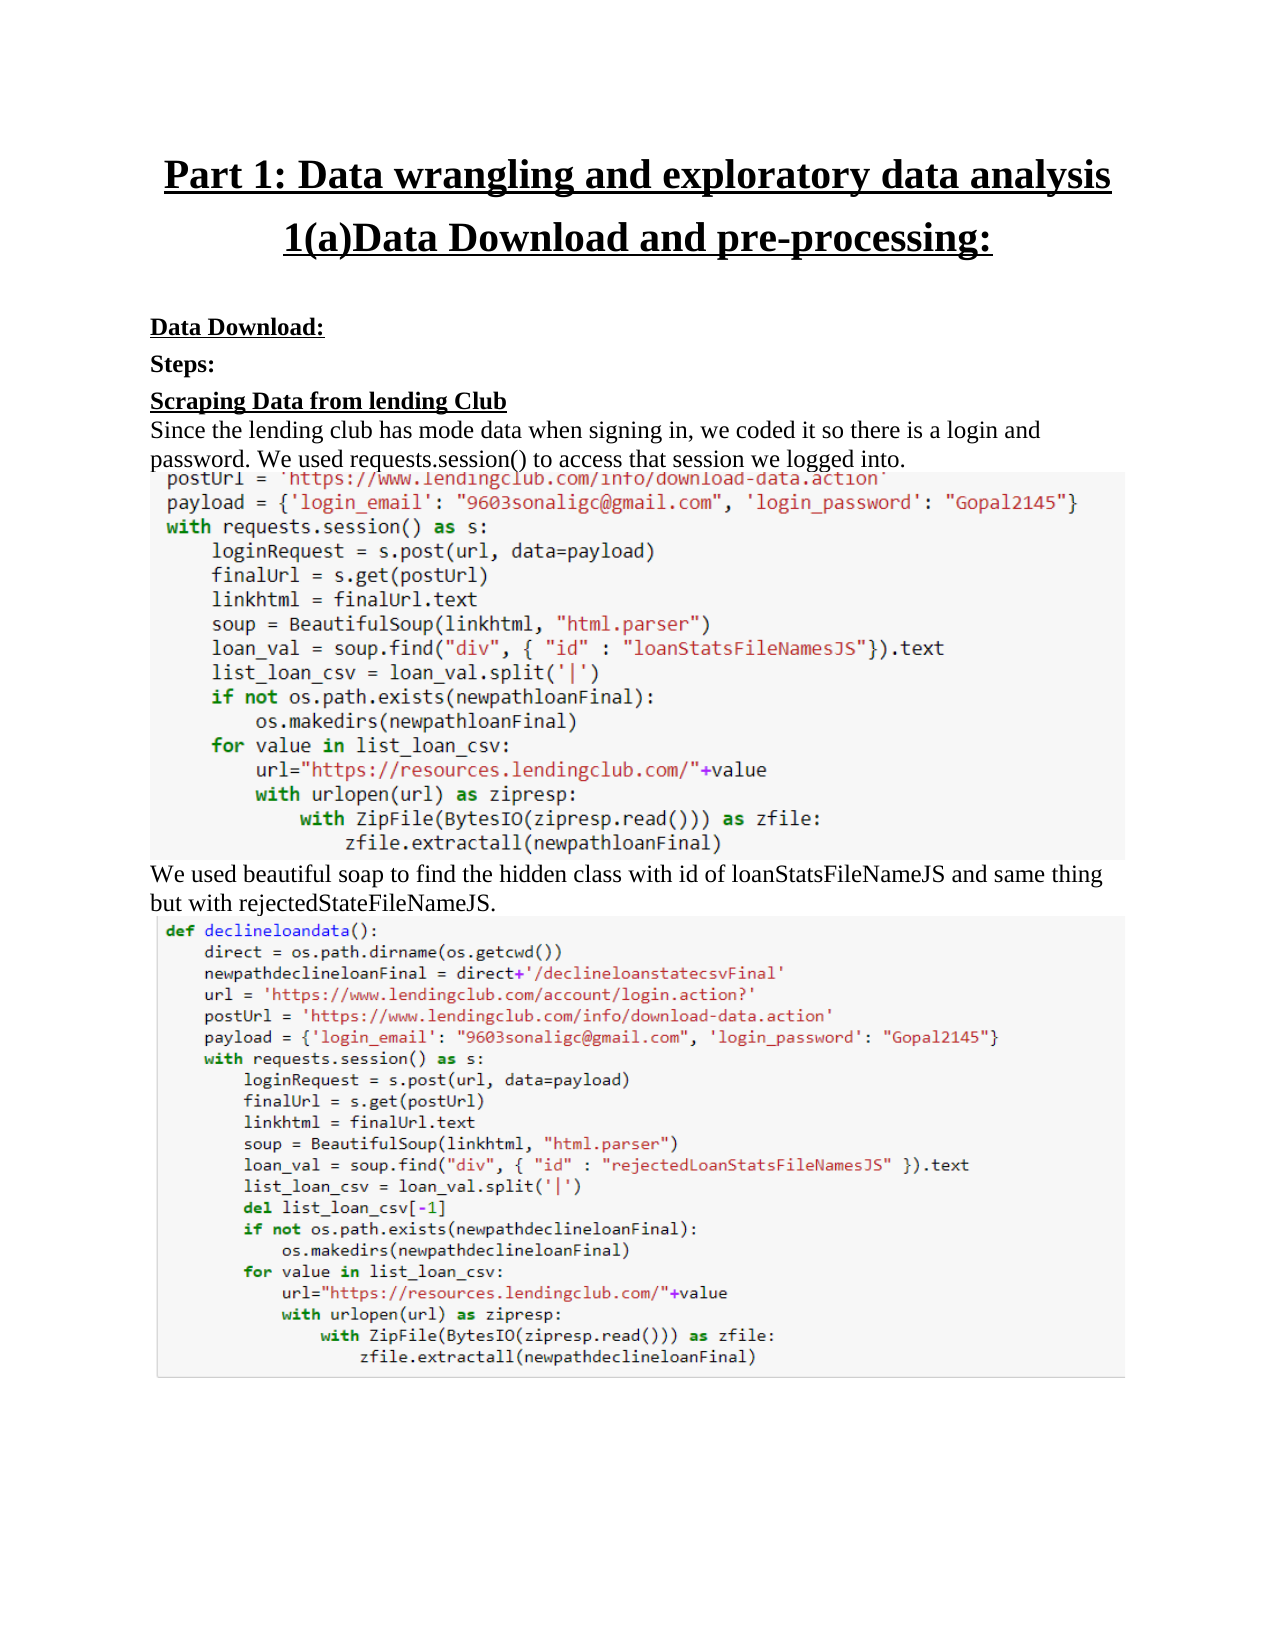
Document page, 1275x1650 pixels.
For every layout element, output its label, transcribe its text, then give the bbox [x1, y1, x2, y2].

picture [150, 472, 1125, 860]
text We used beautiful soap to find the hidden class with id of loanStatsFileNameJS and same thing but with rejectedStateFileNameJS. [150, 860, 1125, 916]
picture [150, 916, 1125, 1378]
text Since the lending club has mode data when signing in, we coded it so there is a login and password. We used requests.session() to access that session we logged into. [150, 415, 1125, 472]
text Steps: [150, 349, 1125, 378]
text Part 1: Data wrangling and exploratory data analysis 1(a)Data Download and pre-processing: [150, 150, 1125, 260]
text Scraping Data from lending Club [150, 386, 1125, 415]
text Data Download: [150, 312, 1125, 341]
